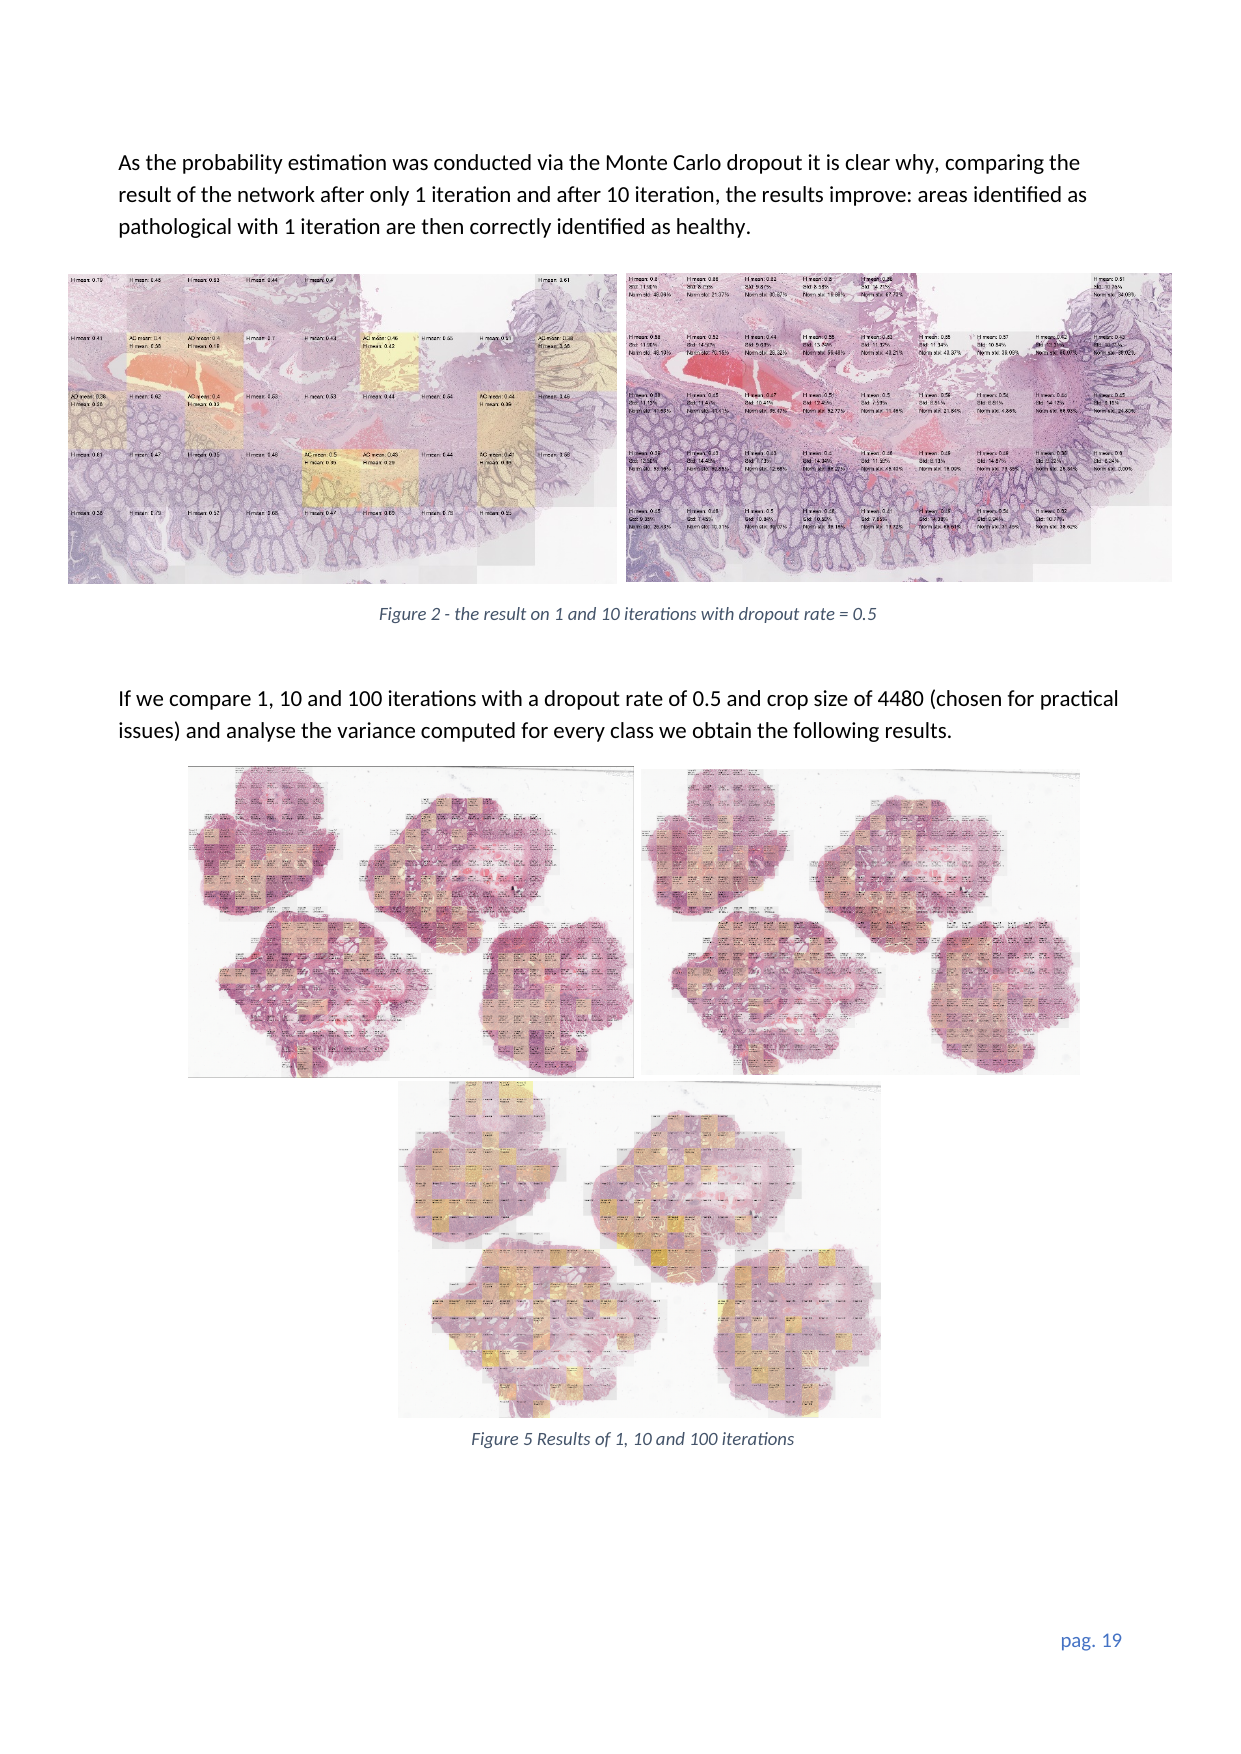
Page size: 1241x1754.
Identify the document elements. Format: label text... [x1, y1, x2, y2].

picture [398, 1081, 881, 1418]
picture [68, 274, 617, 584]
text If we compare 1, 10 and 100 iterations with a dropout rate of 0.5 and crop size of 4480 (chosen for practical issues) and analyse the variance computed for every class we obtain the following results. [118, 647, 1122, 744]
picture [626, 273, 1172, 582]
picture [188, 766, 634, 1078]
text As the probability estimation was conducted via the Monte Carlo dropout it is clear why, comparing the result of the network after only 1 iteration and after 10 iteration, the results improve: areas identified as pathological with 1 iteration are then correctly identified as healthy. [118, 148, 1122, 240]
picture [641, 769, 1080, 1075]
